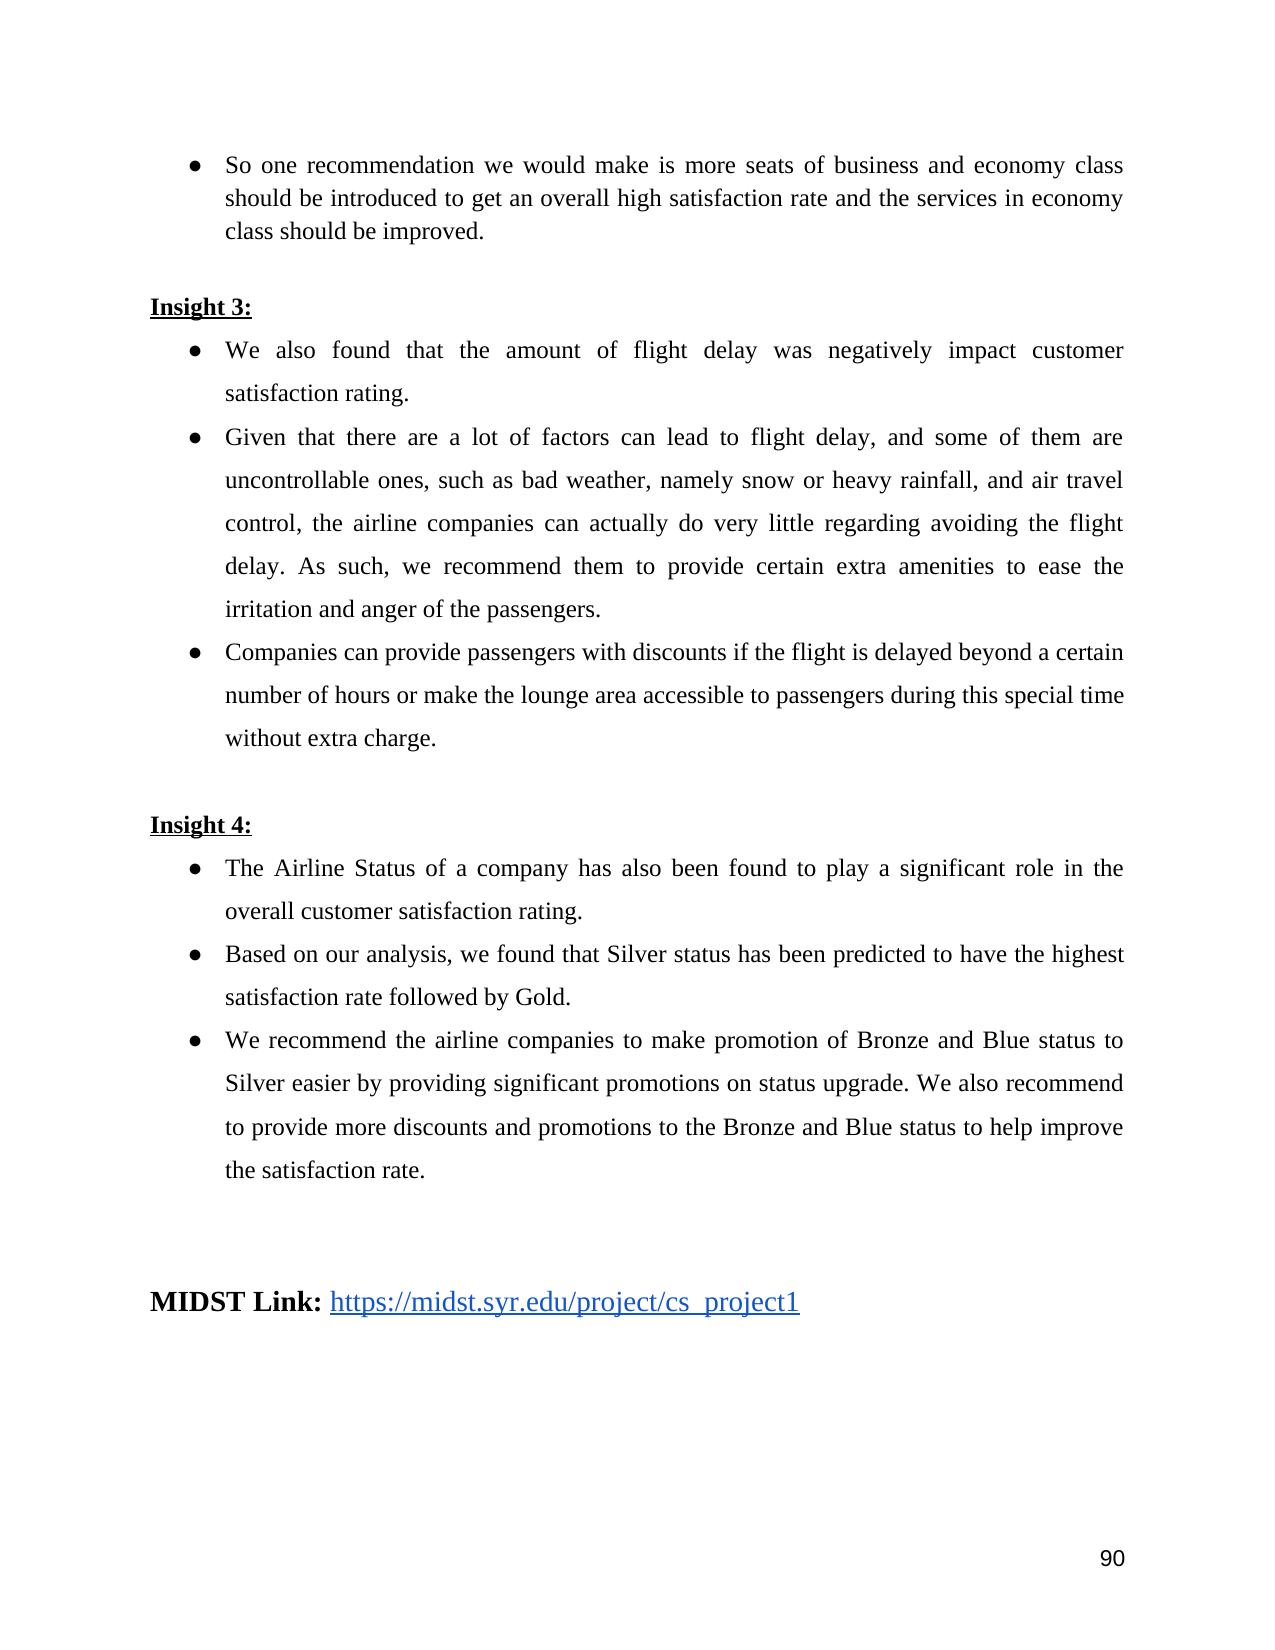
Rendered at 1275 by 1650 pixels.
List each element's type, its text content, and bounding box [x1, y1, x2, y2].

text MIDST Link: https://midst.syr.edu/project/cs_project1 [150, 1284, 1125, 1318]
list We also found that the amount of flight delay was negatively impact customer satisfaction rating. [187, 335, 1125, 407]
list The Airline Status of a company has also been found to play a significant role in the overall customer satisfaction rating. [187, 853, 1125, 925]
list Given that there are a lot of factors can lead to flight delay, and some of them are uncontrollable ones, such as bad weather, namely snow or heavy rainfall, and air travel control, the airline companies can actually do very little regarding avoiding the flight delay. As such, we recommend them to provide certain extra amenities to ease the irritation and anger of the passengers. [187, 422, 1125, 623]
list Based on our analysis, we found that Silver status has been predicted to have the highest satisfaction rate followed by Gold. [187, 939, 1125, 1011]
text Insight 4: [150, 810, 1125, 838]
list So one recommendation we would make is more seats of business and economy class should be introduced to get an overall high satisfaction rate and the services in economy class should be improved. [187, 150, 1125, 245]
text Insight 3: [150, 292, 1125, 321]
list Companies can provide passengers with discounts if the flight is delayed beyond a certain number of hours or make the lounge area accessible to passengers during this special time without extra charge. [187, 637, 1125, 752]
list We recommend the airline companies to make promotion of Bronze and Blue status to Silver easier by providing significant promotions on status upgrade. We also recommend to provide more discounts and promotions to the Bronze and Blue status to help improve the satisfaction rate. [187, 1025, 1125, 1183]
